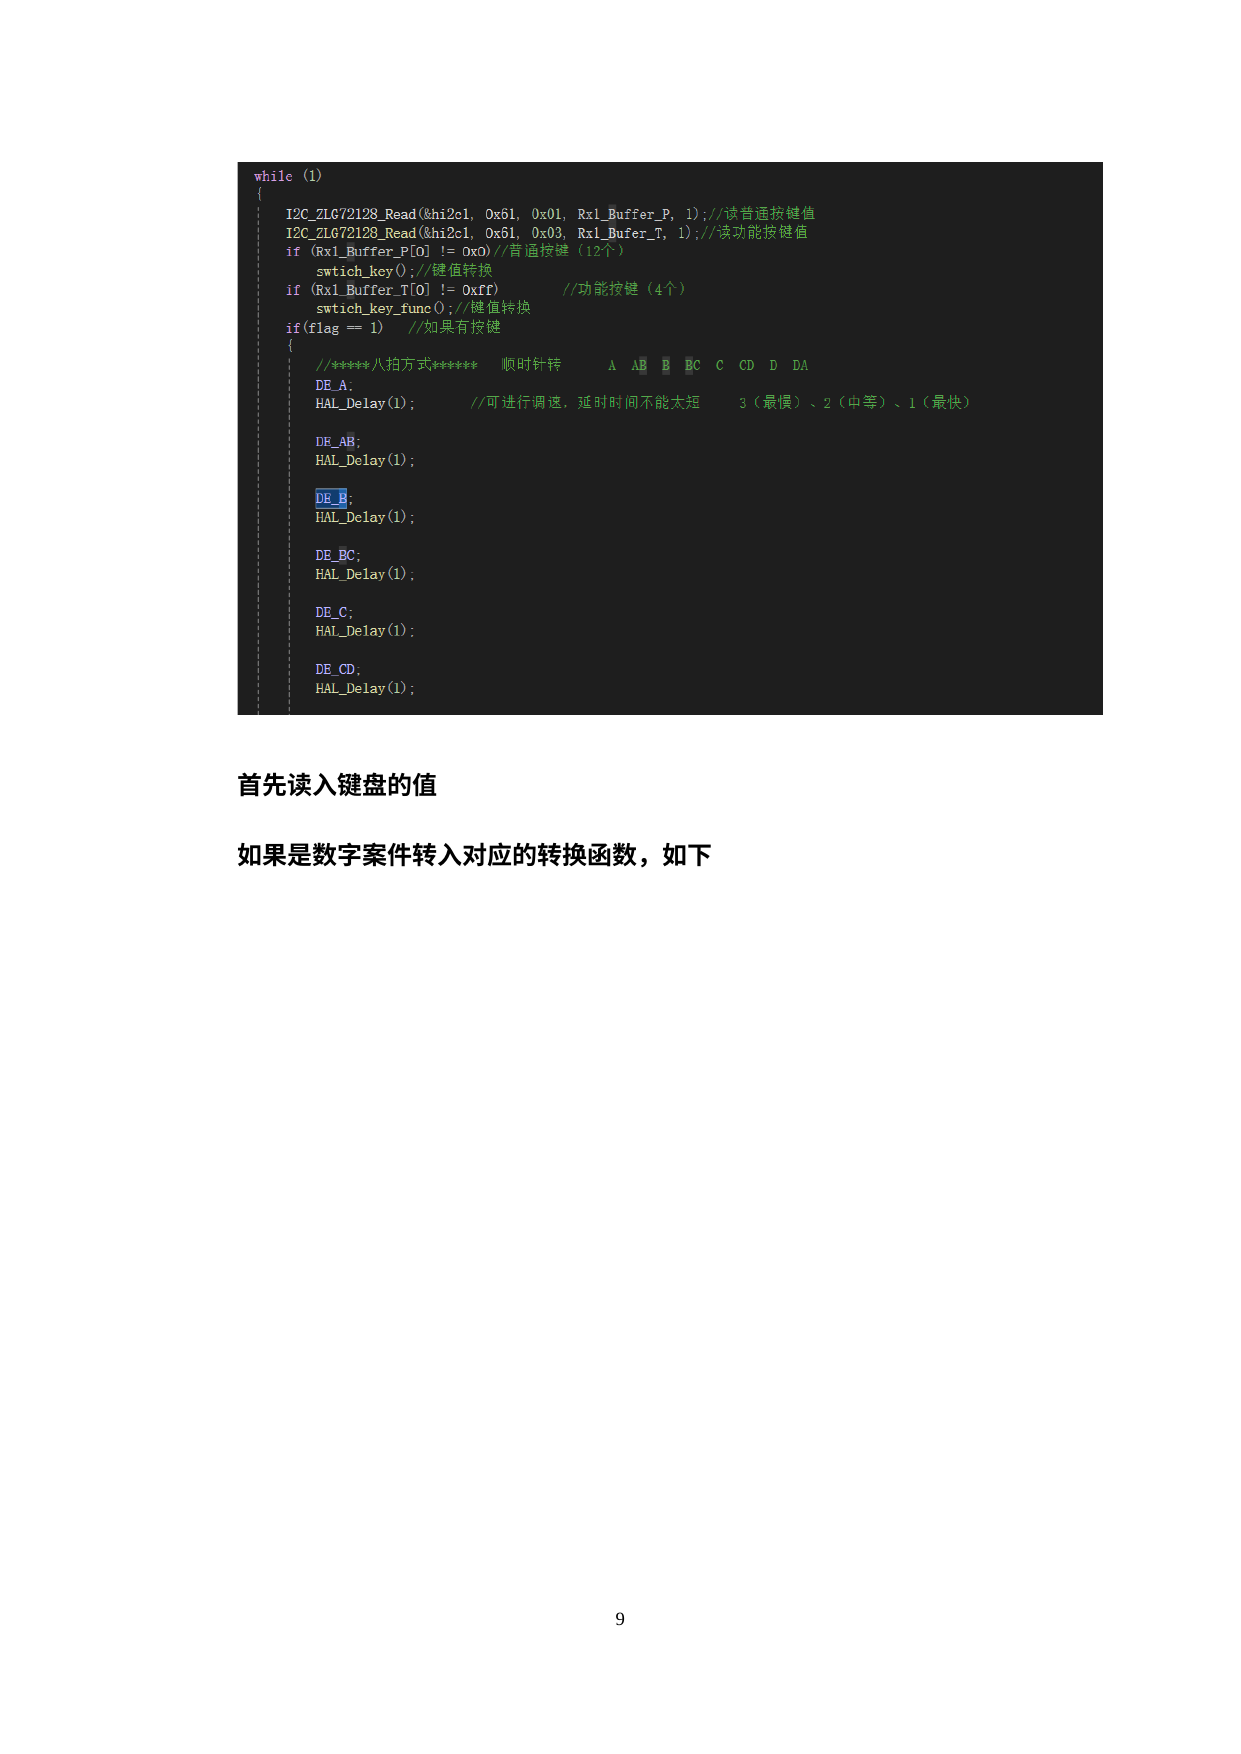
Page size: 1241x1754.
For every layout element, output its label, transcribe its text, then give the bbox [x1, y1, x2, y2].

picture [237, 162, 1103, 715]
text 如果是数字案件转入对应的转换函数，如下 [238, 821, 1053, 886]
text 首先读入键盘的值 [238, 751, 1053, 816]
